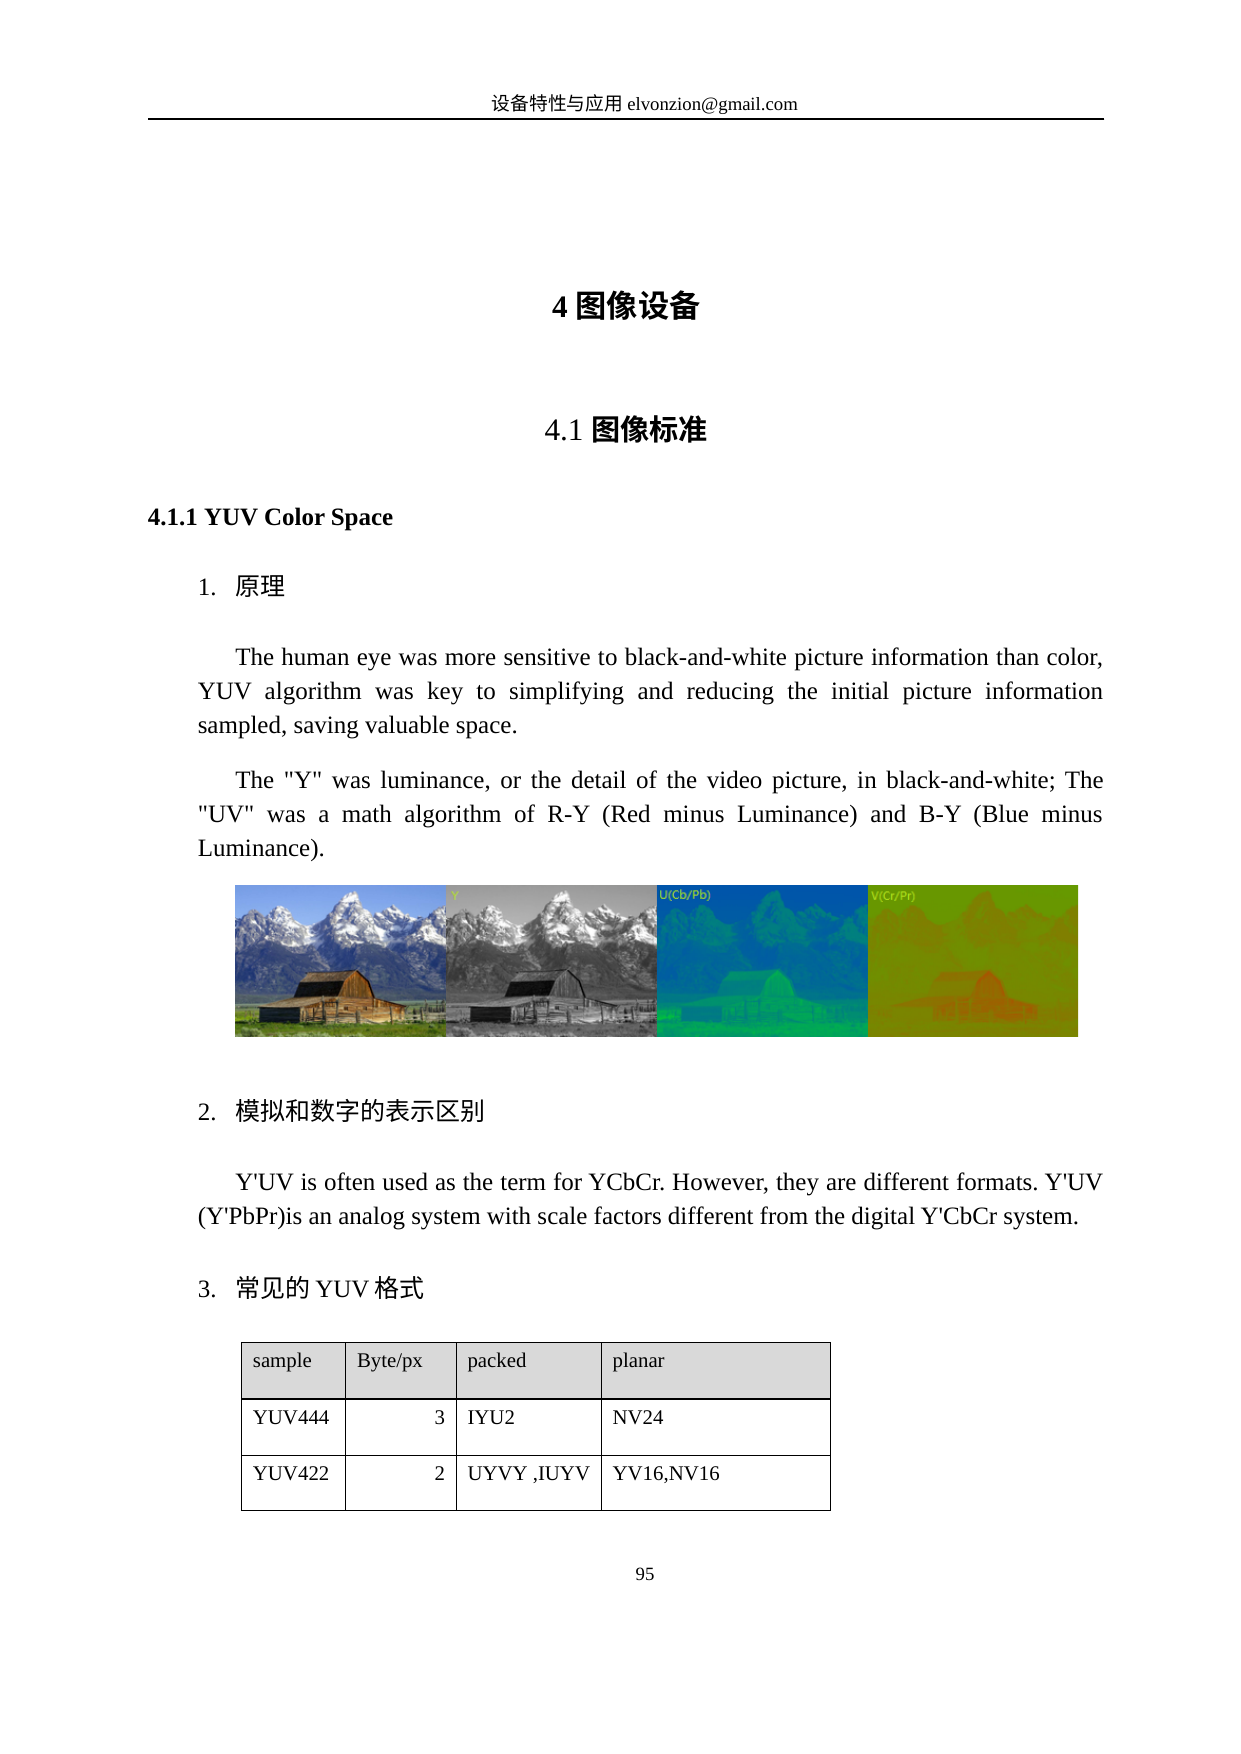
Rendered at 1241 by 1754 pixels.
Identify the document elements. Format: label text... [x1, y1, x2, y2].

table_header packed [457, 1343, 601, 1398]
list 原理 [198, 551, 1104, 619]
table_cell IYU2 [457, 1400, 601, 1454]
table_cell YV16,NV16 [602, 1456, 830, 1510]
subtitle 图像标准 [148, 394, 1104, 462]
table_cell YUV444 [242, 1400, 345, 1454]
list 常见的YUV格式 [198, 1253, 1104, 1321]
table_cell 3 [346, 1400, 456, 1454]
table_header sample [242, 1343, 345, 1398]
subtitle YUV Color Space [148, 500, 1104, 534]
text Y'UV is often used as the term for YCbCr. However, they are different formats. Y'UV (Y'PbPr)is an analog system with scale factors different from the digital Y'CbCr system. [198, 1164, 1104, 1232]
picture [235, 885, 1079, 1037]
table_cell YUV422 [242, 1456, 345, 1510]
text The human eye was more sensitive to black-and-white picture information than color, YUV algorithm was key to simplifying and reducing the initial picture information sampled, saving valuable space. [198, 639, 1104, 741]
text The "Y" was luminance, or the detail of the video picture, in black-and-white; The "UV" was a math algorithm of R-Y (Red minus Luminance) and B-Y (Blue minus Luminance). [198, 762, 1104, 864]
table_header Byte/px [346, 1343, 456, 1398]
list 模拟和数字的表示区别 [198, 1076, 1104, 1143]
table_cell 2 [346, 1456, 456, 1510]
subtitle 图像设备 [148, 269, 1104, 337]
table_header planar [602, 1343, 830, 1398]
table_cell NV24 [602, 1400, 830, 1454]
table_cell UYVY ,IUYV [457, 1456, 601, 1510]
